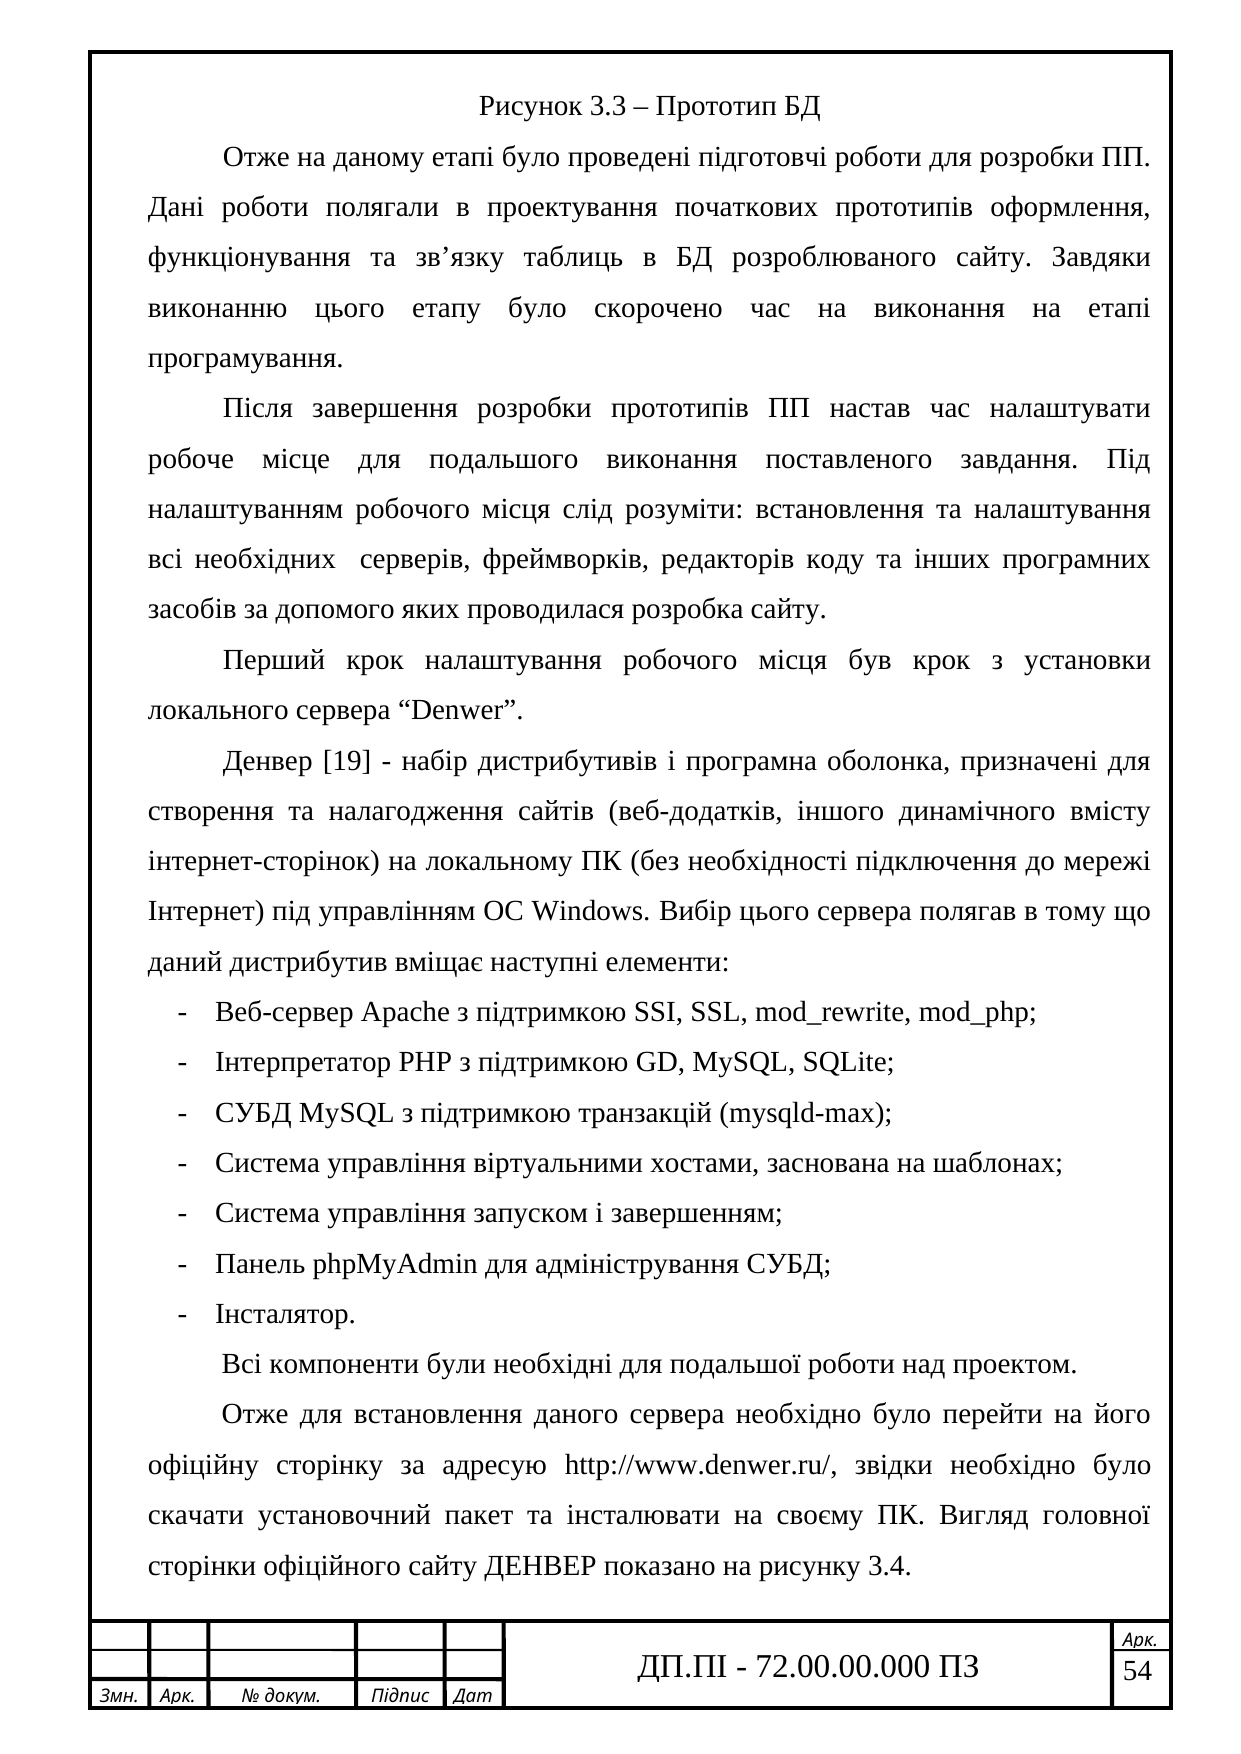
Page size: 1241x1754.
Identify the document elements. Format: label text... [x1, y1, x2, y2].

list Веб-сервер Apache з підтримкою SSI, SSL, mod_rewrite, mod_php; [177, 994, 1152, 1028]
text Перший крок налаштування робочого місця був крок з установки локального сервера “Denwer”. [148, 642, 1152, 726]
list Система управління запуском і завершенням; [177, 1195, 1152, 1229]
list СУБД MySQL з підтримкою транзакцій (mysqld-max); [177, 1095, 1152, 1128]
text Отже на даному етапі було проведені підготовчі роботи для розробки ПП. Дані роботи полягали в проектування початкових прототипів оформлення, функціонування та зв’язку таблиць в БД розроблюваного сайту. Завдяки виконанню цього етапу було скорочено час на виконання на етапі програмування. [148, 139, 1152, 374]
list Панель phpMyAdmin для адміністрування СУБД; [177, 1246, 1152, 1279]
text Денвер [19] - набір дистрибутивів і програмна оболонка, призначені для створення та налагодження сайтів (веб-додатків, іншого динамічного вмісту інтернет-сторінок) на локальному ПК (без необхідності підключення до мережі Інтернет) під управлінням ОС Windows. Вибір цього сервера полягав в тому що даний дистрибутив вміщає наступні елементи: [148, 743, 1152, 977]
text Отже для встановлення даного сервера необхідно було перейти на його офіційну сторінку за адресую http://www.denwer.ru/, звідки необхідно було скачати установочний пакет та інсталювати на своєму ПК. Вигляд головної сторінки офіційного сайту ДЕНВЕР показано на рисунку 3.4. [148, 1397, 1152, 1581]
text Рисунок 3.3 – Прототип БД [148, 88, 1152, 122]
list Система управління віртуальними хостами, заснована на шаблонах; [177, 1145, 1152, 1179]
text Всі компоненти були необхідні для подальшої роботи над проектом. [148, 1346, 1152, 1380]
text Після завершення розробки прототипів ПП настав час налаштувати робоче місце для подальшого виконання поставленого завдання. Під налаштуванням робочого місця слід розуміти: встановлення та налаштування всі необхідних серверів, фреймворків, редакторів коду та інших програмних засобів за допомого яких проводилася розробка сайту. [148, 390, 1152, 625]
list Інтерпретатор PHP з підтримкою GD, MySQL, SQLite; [177, 1044, 1152, 1078]
list Інсталятор. [177, 1296, 1152, 1329]
